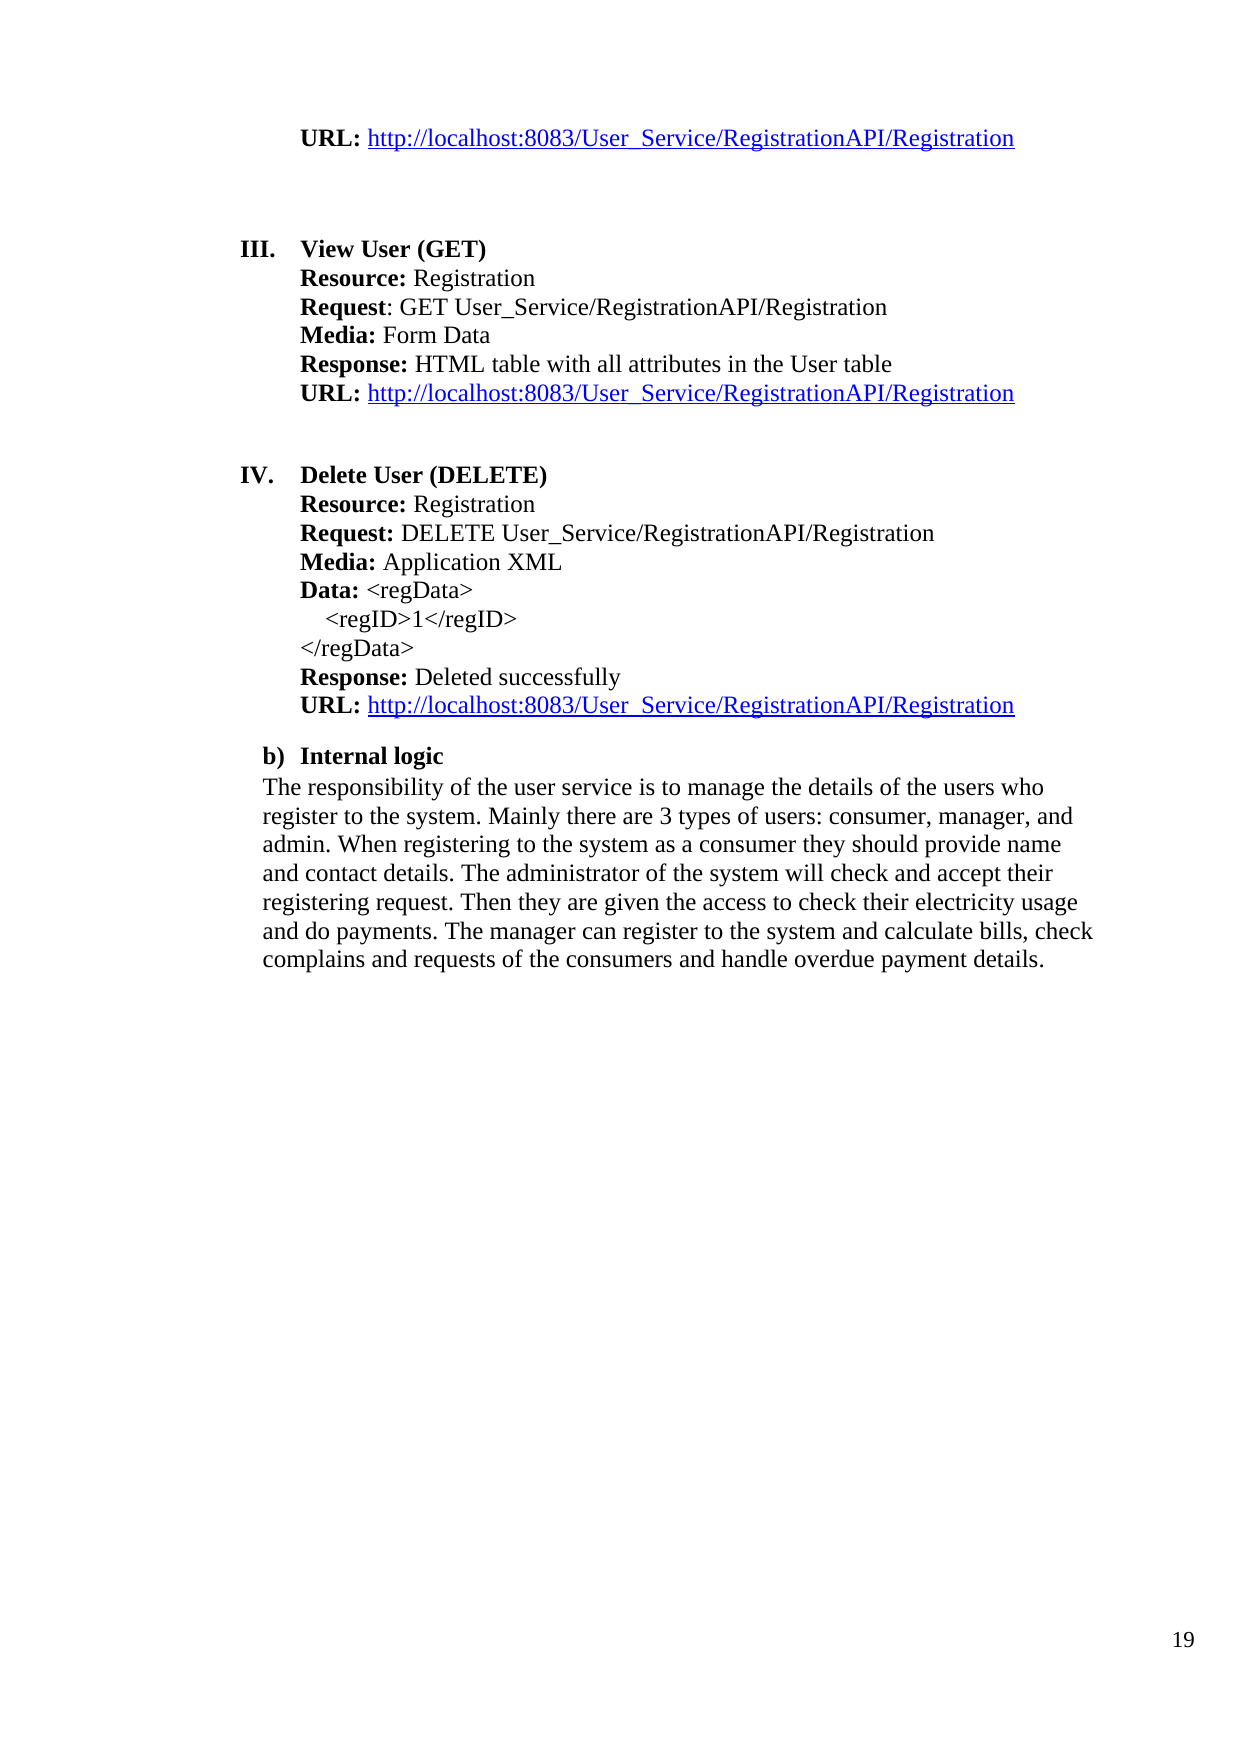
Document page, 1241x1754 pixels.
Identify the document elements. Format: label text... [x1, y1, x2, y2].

list View User (GET) [240, 234, 548, 263]
text </regData> [300, 633, 1194, 662]
text The responsibility of the user service is to manage the details of the users who register to the system. Mainly there are 3 types of users: consumer, manager, and admin. When registering to the system as a consumer they should provide name and contact details. The administrator of the system will check and accept their registering request. Then they are given the access to check their electricity usage and do payments. The manager can register to the system and calculate bills, check complains and requests of the consumers and handle overdue payment details. [262, 772, 1099, 973]
text Media: Application XML [300, 547, 1194, 575]
text <regID>1</regID> [300, 604, 1194, 633]
text Data: <regData> [300, 575, 1194, 604]
text Resource: Registration [300, 263, 1194, 292]
text URL: http://localhost:8083/User_Service/RegistrationAPI/Registration [300, 123, 1194, 152]
text Resource: Registration [300, 489, 1194, 518]
text Request: DELETE User_Service/RegistrationAPI/Registration [300, 518, 1194, 547]
text Response: HTML table with all attributes in the User table [300, 349, 1194, 378]
text URL: http://localhost:8083/User_Service/RegistrationAPI/Registration [300, 378, 1194, 407]
text Response: Deleted successfully [300, 662, 1194, 690]
list Delete User (DELETE) [240, 460, 548, 489]
subtitle Internal logic [262, 741, 1103, 770]
text URL: http://localhost:8083/User_Service/RegistrationAPI/Registration [300, 690, 1194, 719]
text Media: Form Data [300, 320, 1194, 349]
text Request: GET User_Service/RegistrationAPI/Registration [300, 292, 1194, 320]
